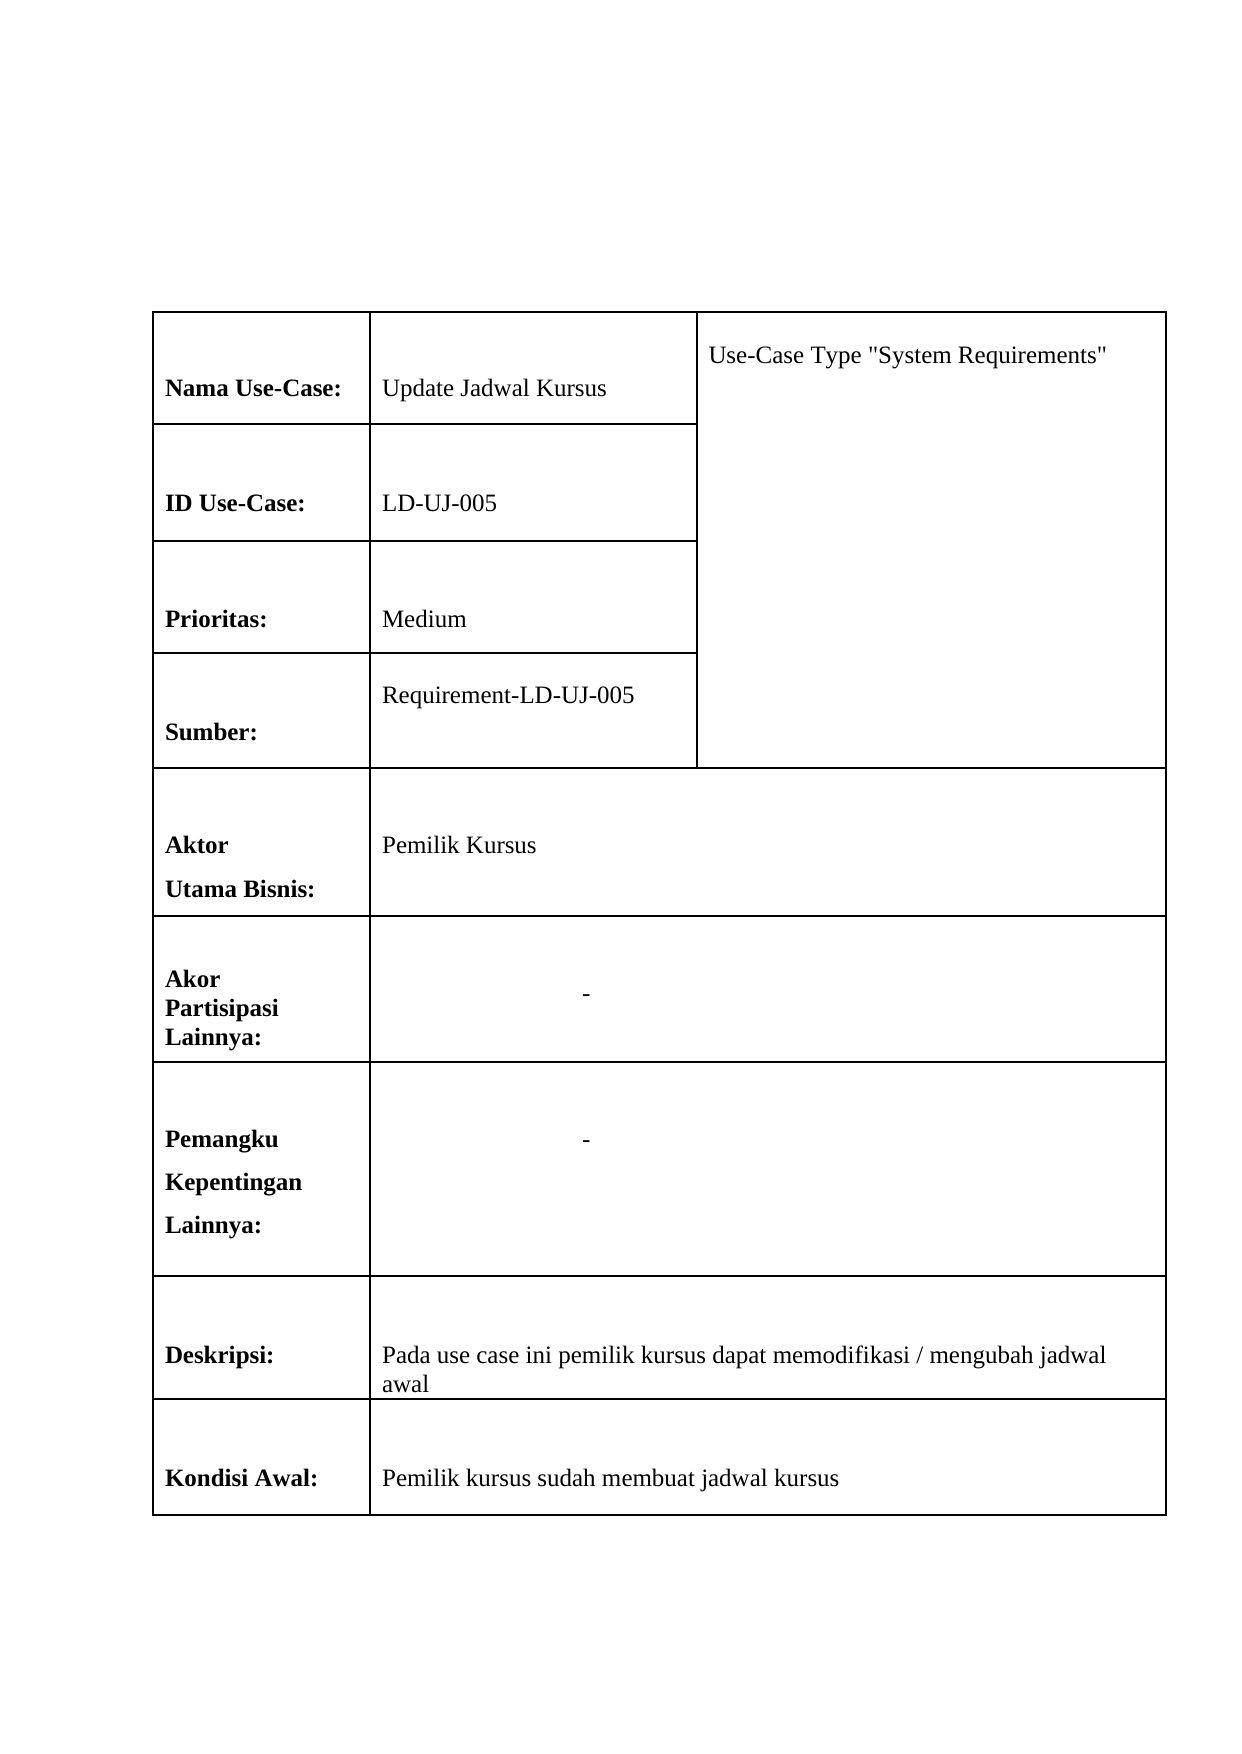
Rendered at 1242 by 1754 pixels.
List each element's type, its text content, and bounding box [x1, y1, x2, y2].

table_cell Pemangku Kepentingan Lainnya: [154, 1063, 369, 1275]
table_cell Requirement-LD-UJ-005 [371, 654, 696, 767]
table_cell Prioritas: [154, 542, 369, 652]
table_cell Pada use case ini pemilik kursus dapat memodifikasi / mengubah jadwal awal [371, 1277, 1165, 1397]
table_cell Deskripsi: [154, 1277, 369, 1397]
table_header Nama Use-Case: [154, 313, 369, 423]
table_cell - [371, 1063, 1165, 1275]
table_cell Medium [371, 542, 696, 652]
table_cell Pemilik Kursus [371, 769, 1165, 915]
table_cell Akor Partisipasi Lainnya: [154, 917, 369, 1061]
table_cell ID Use-Case: [154, 425, 369, 540]
table_header Use-Case Type "System Requirements" [698, 313, 1165, 767]
table_cell Sumber: [154, 654, 369, 767]
table_cell LD-UJ-005 [371, 425, 696, 540]
table_cell - [371, 917, 1165, 1061]
table_cell Kondisi Awal: [154, 1400, 369, 1514]
table_cell Pemilik kursus sudah membuat jadwal kursus [371, 1400, 1165, 1514]
table_cell Aktor Utama Bisnis: [154, 769, 369, 915]
table_header Update Jadwal Kursus [371, 313, 696, 423]
